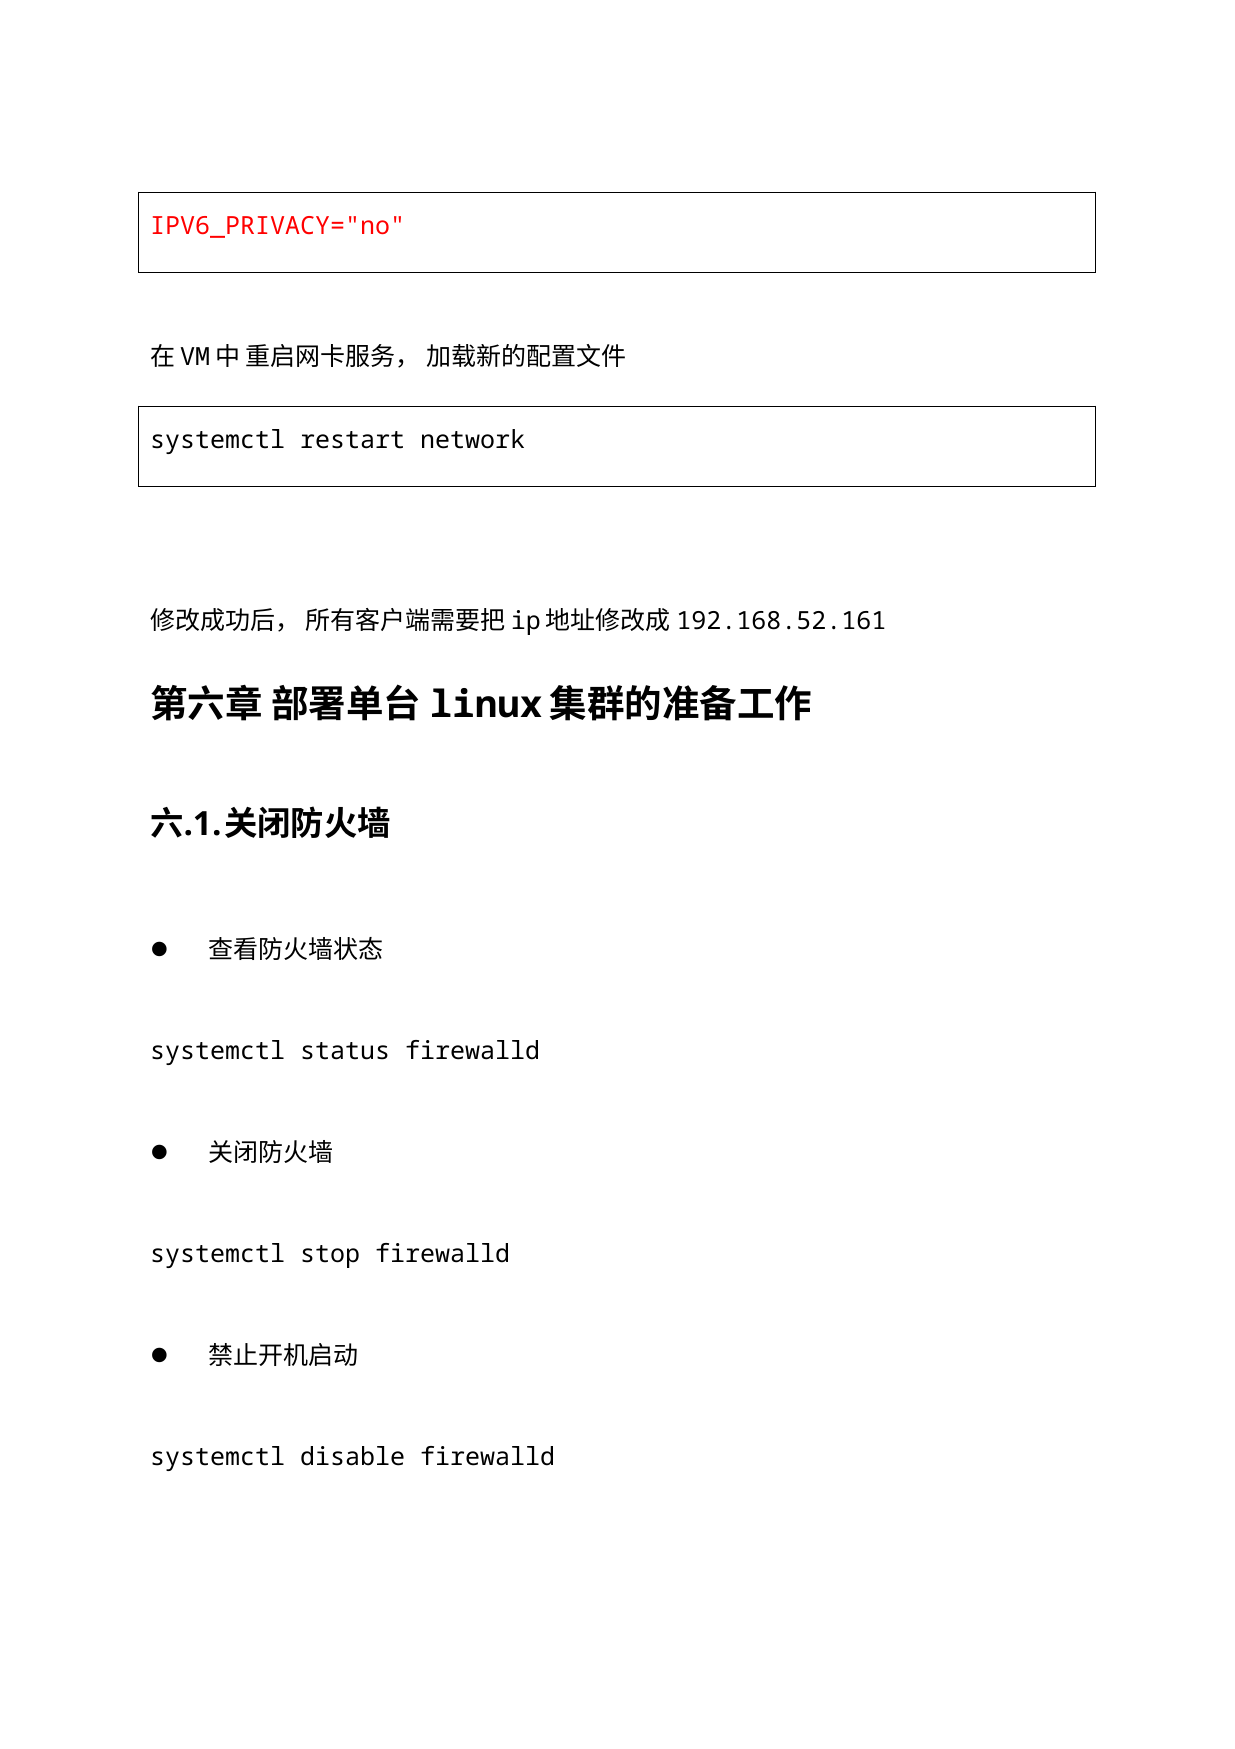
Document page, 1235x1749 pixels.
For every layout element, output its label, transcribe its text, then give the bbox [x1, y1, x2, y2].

list 查看防火墙状态 [150, 916, 1084, 981]
list 禁止开机启动 [150, 1321, 1084, 1386]
text 在VM中 重启网卡服务， 加载新的配置文件 [150, 322, 1084, 387]
subtitle 关闭防火墙 [150, 788, 1084, 853]
text 修改成功后， 所有客户端需要把ip地址修改成 192.168.52.161 [150, 586, 1084, 651]
list 关闭防火墙 [150, 1118, 1084, 1183]
text systemctl stop firewalld [150, 1220, 1084, 1285]
text systemctl disable firewalld [150, 1423, 1084, 1488]
subtitle 部署单台 linux集群的准备工作 [150, 669, 1084, 734]
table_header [139, 193, 1095, 272]
table_header systemctl restart network [139, 407, 1095, 486]
text systemctl status firewalld [150, 1017, 1084, 1082]
